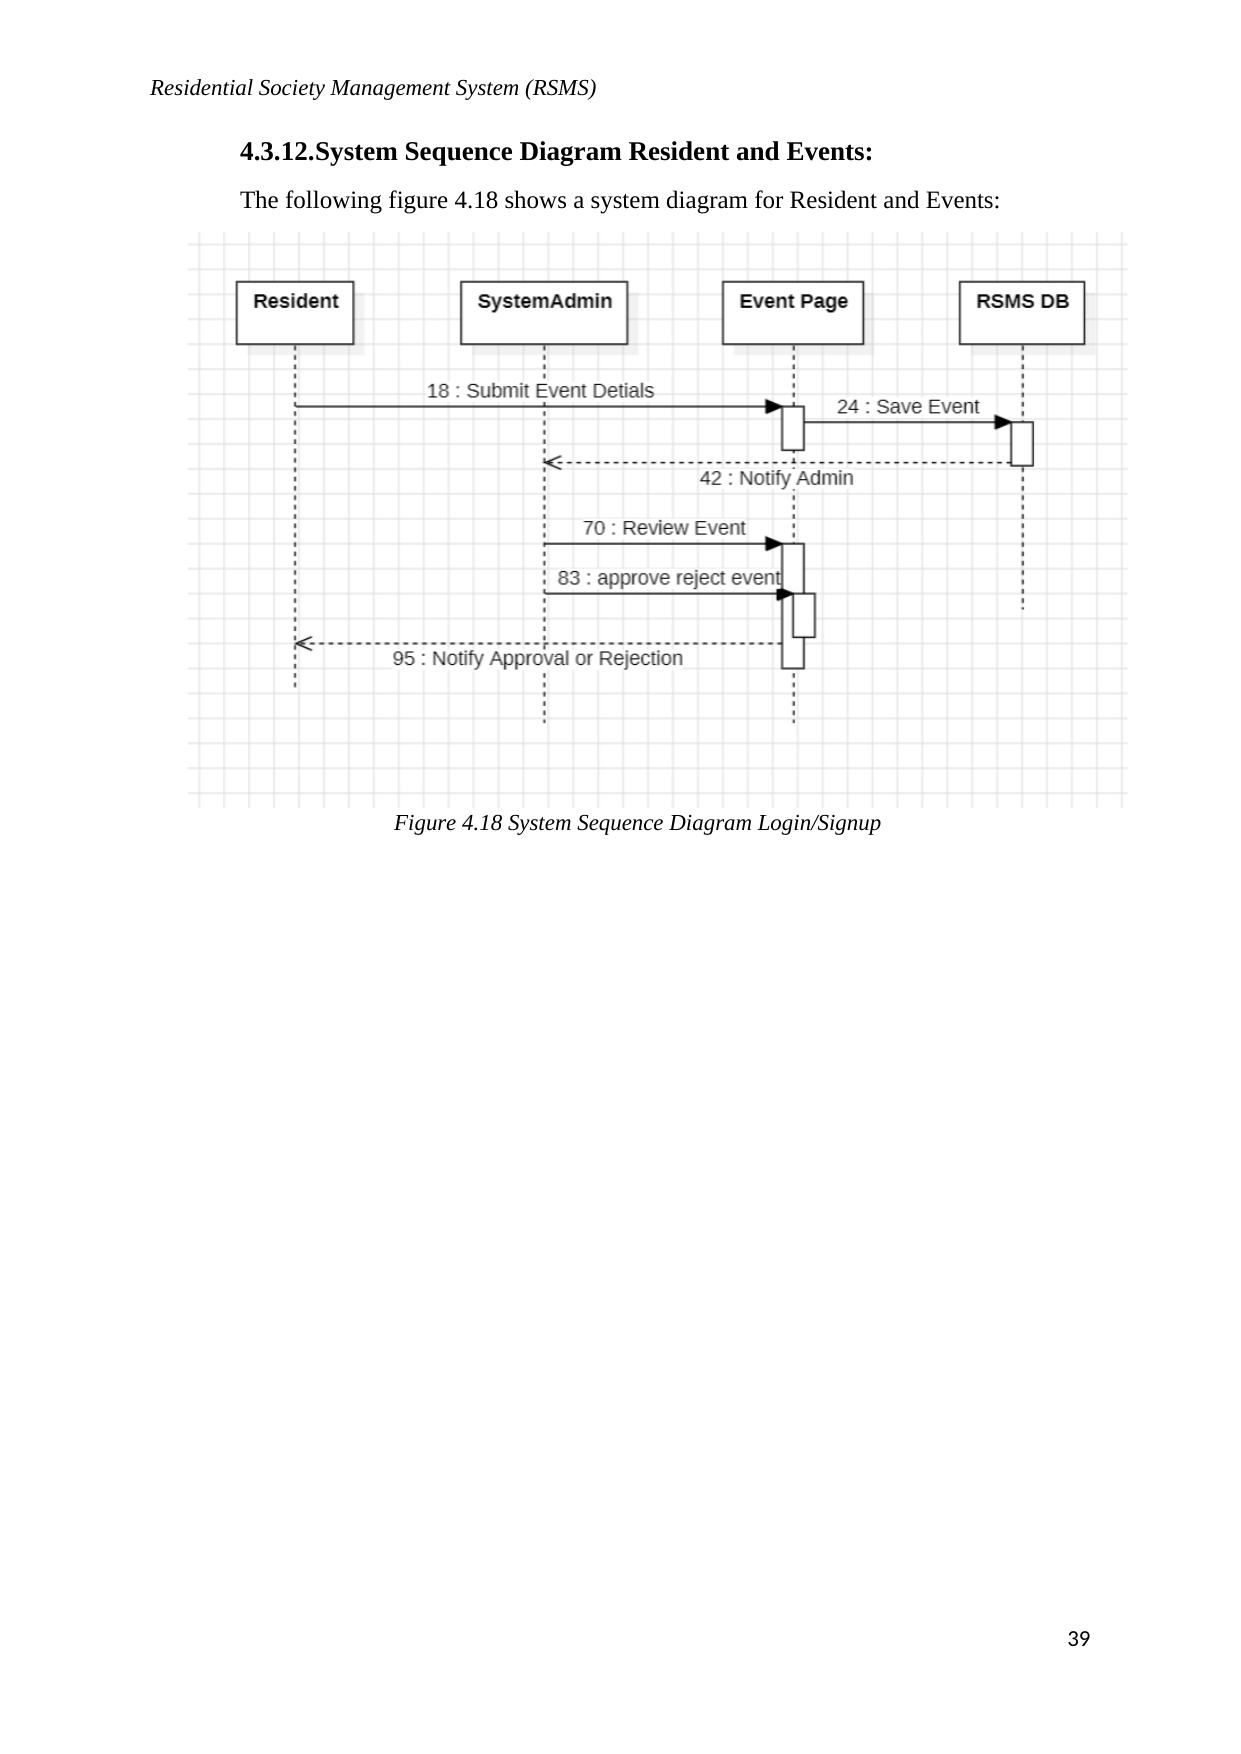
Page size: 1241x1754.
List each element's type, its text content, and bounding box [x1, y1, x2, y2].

picture [187, 232, 1128, 808]
text The following figure 4.18 shows a system diagram for Resident and Events: [150, 185, 1090, 214]
list System Sequence Diagram Resident and Events: [240, 135, 1090, 166]
list Figure 4.18 System Sequence Diagram Login/Signup [187, 809, 1090, 836]
